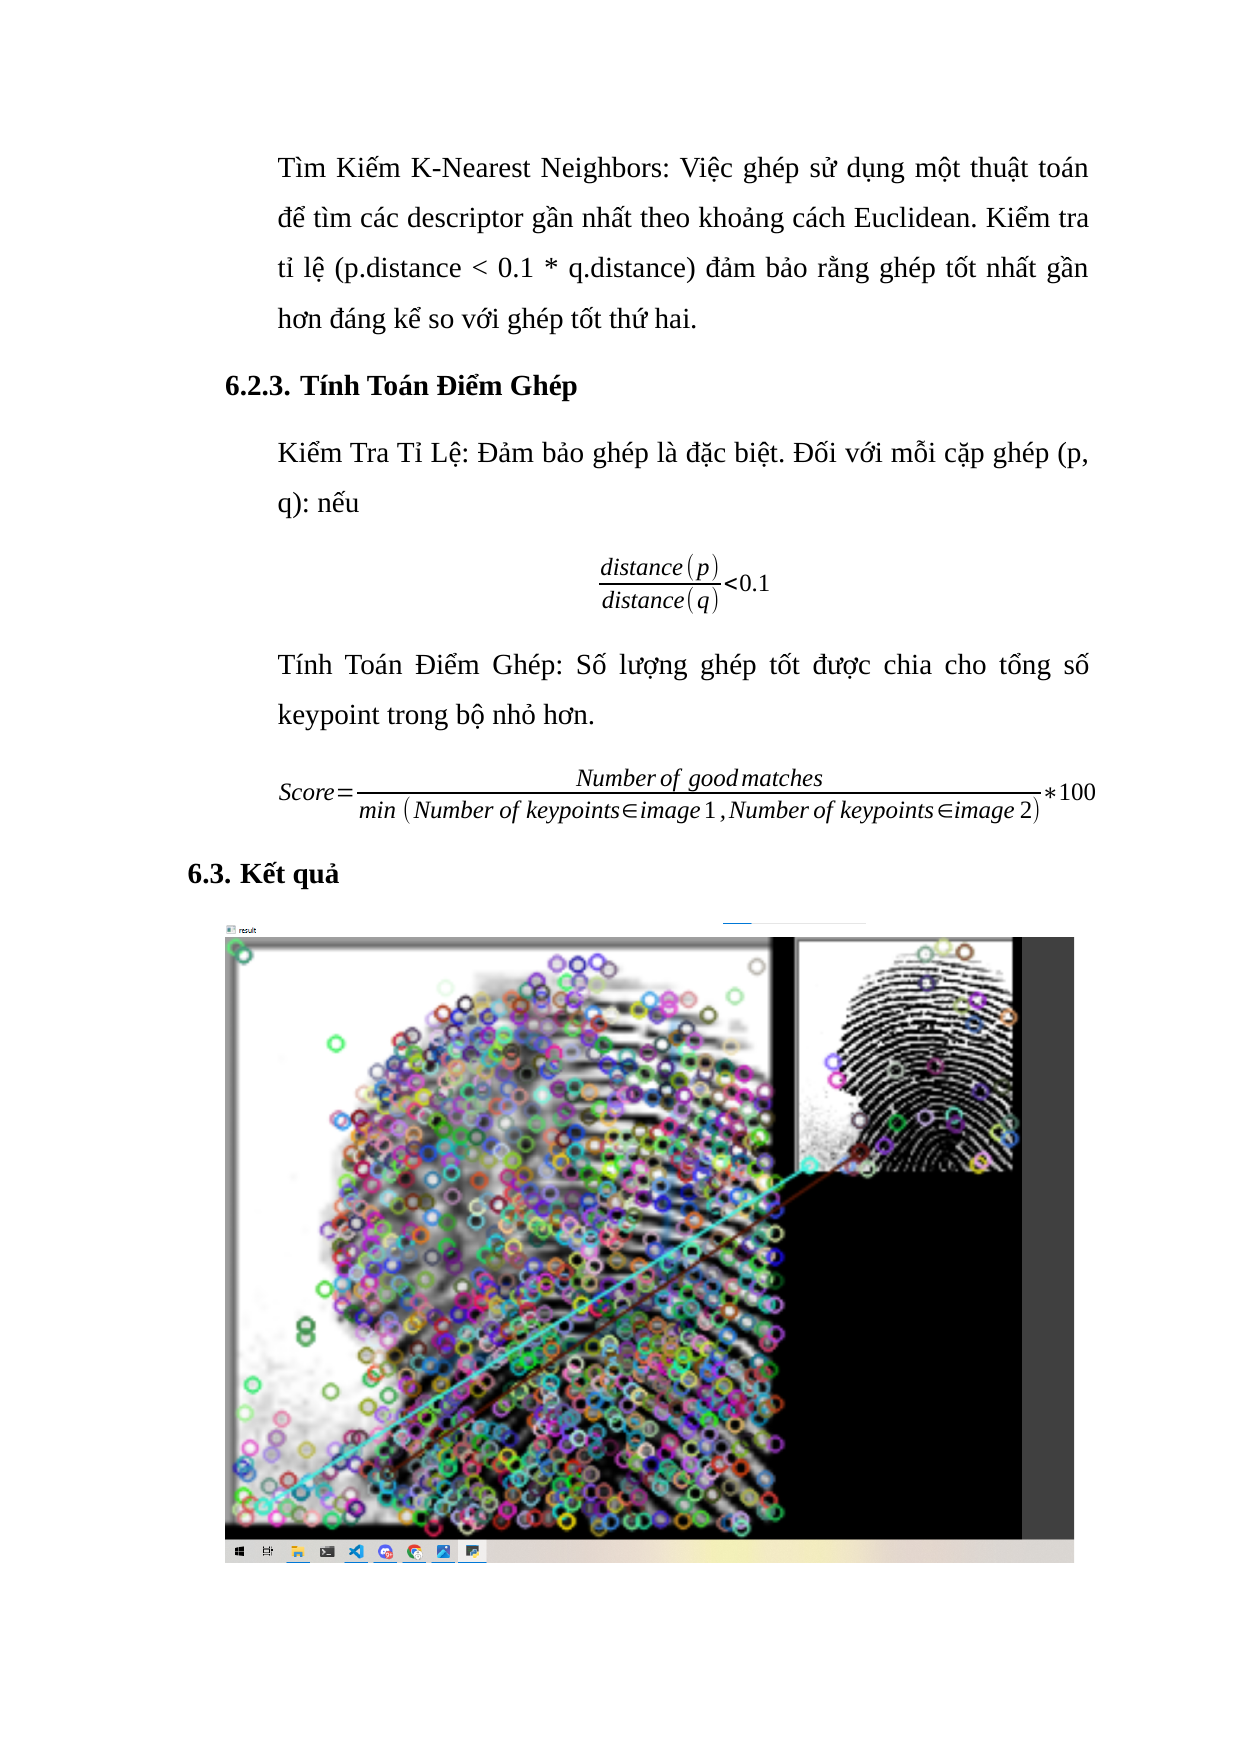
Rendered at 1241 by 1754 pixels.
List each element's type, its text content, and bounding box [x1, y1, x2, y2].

text Tìm Kiếm K-Nearest Neighbors: Việc ghép sử dụng một thuật toán để tìm các descriptor gần nhất theo khoảng cách Euclidean. Kiểm tra tỉ lệ (p.distance < 0.1 * q.distance) đảm bảo rằng ghép tốt nhất gần hơn đáng kể so với ghép tốt thứ hai. [277, 150, 1090, 334]
list Tính Toán Điểm Ghép [225, 368, 1090, 401]
text Kiểm Tra Tỉ Lệ: Đảm bảo ghép là đặc biệt. Đối với mỗi cặp ghép (p, q): nếu [277, 435, 1090, 519]
text Tính Toán Điểm Ghép: Số lượng ghép tốt được chia cho tổng số keypoint trong bộ nhỏ hơn. [277, 647, 1090, 731]
picture [225, 923, 1075, 1563]
list Kết quả [187, 856, 1090, 890]
